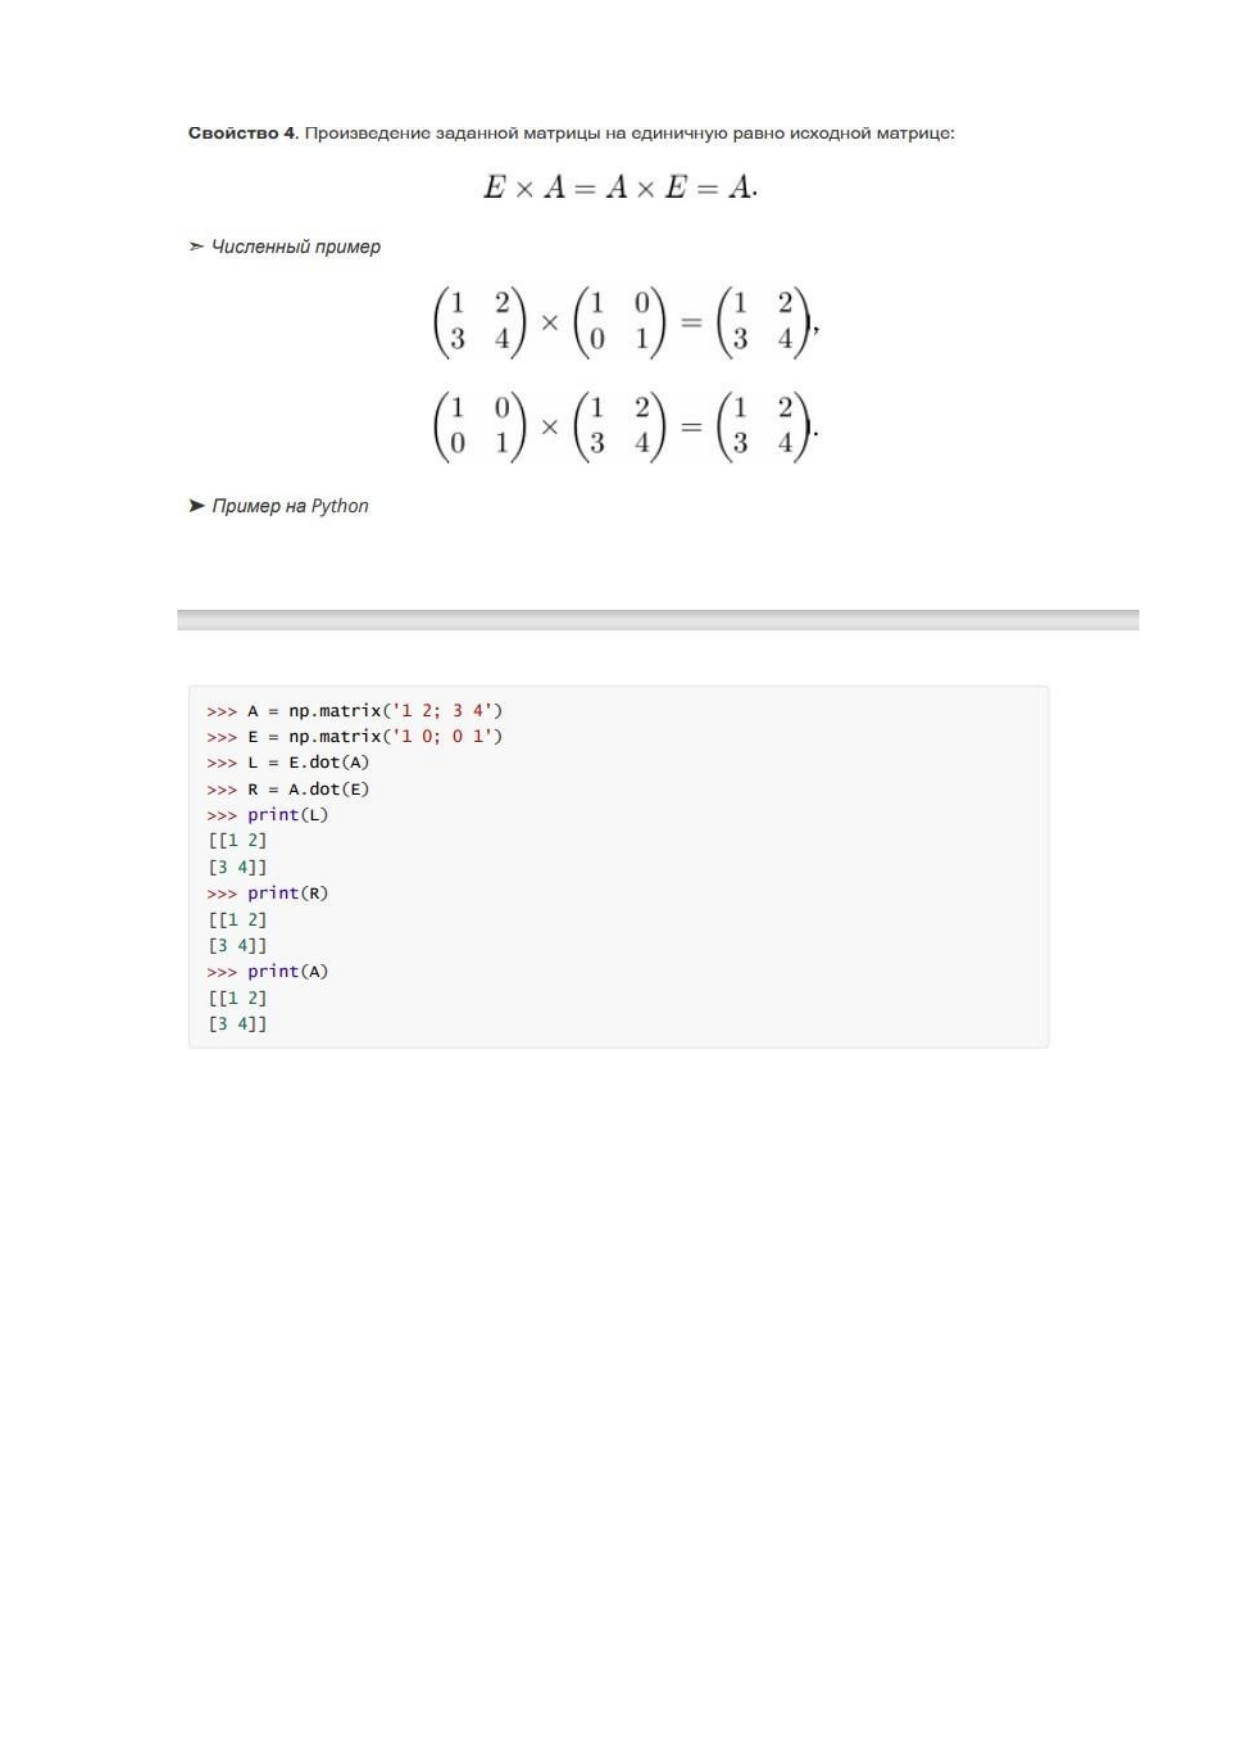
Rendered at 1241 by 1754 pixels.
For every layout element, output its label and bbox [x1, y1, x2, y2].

picture [177, 127, 1140, 1049]
